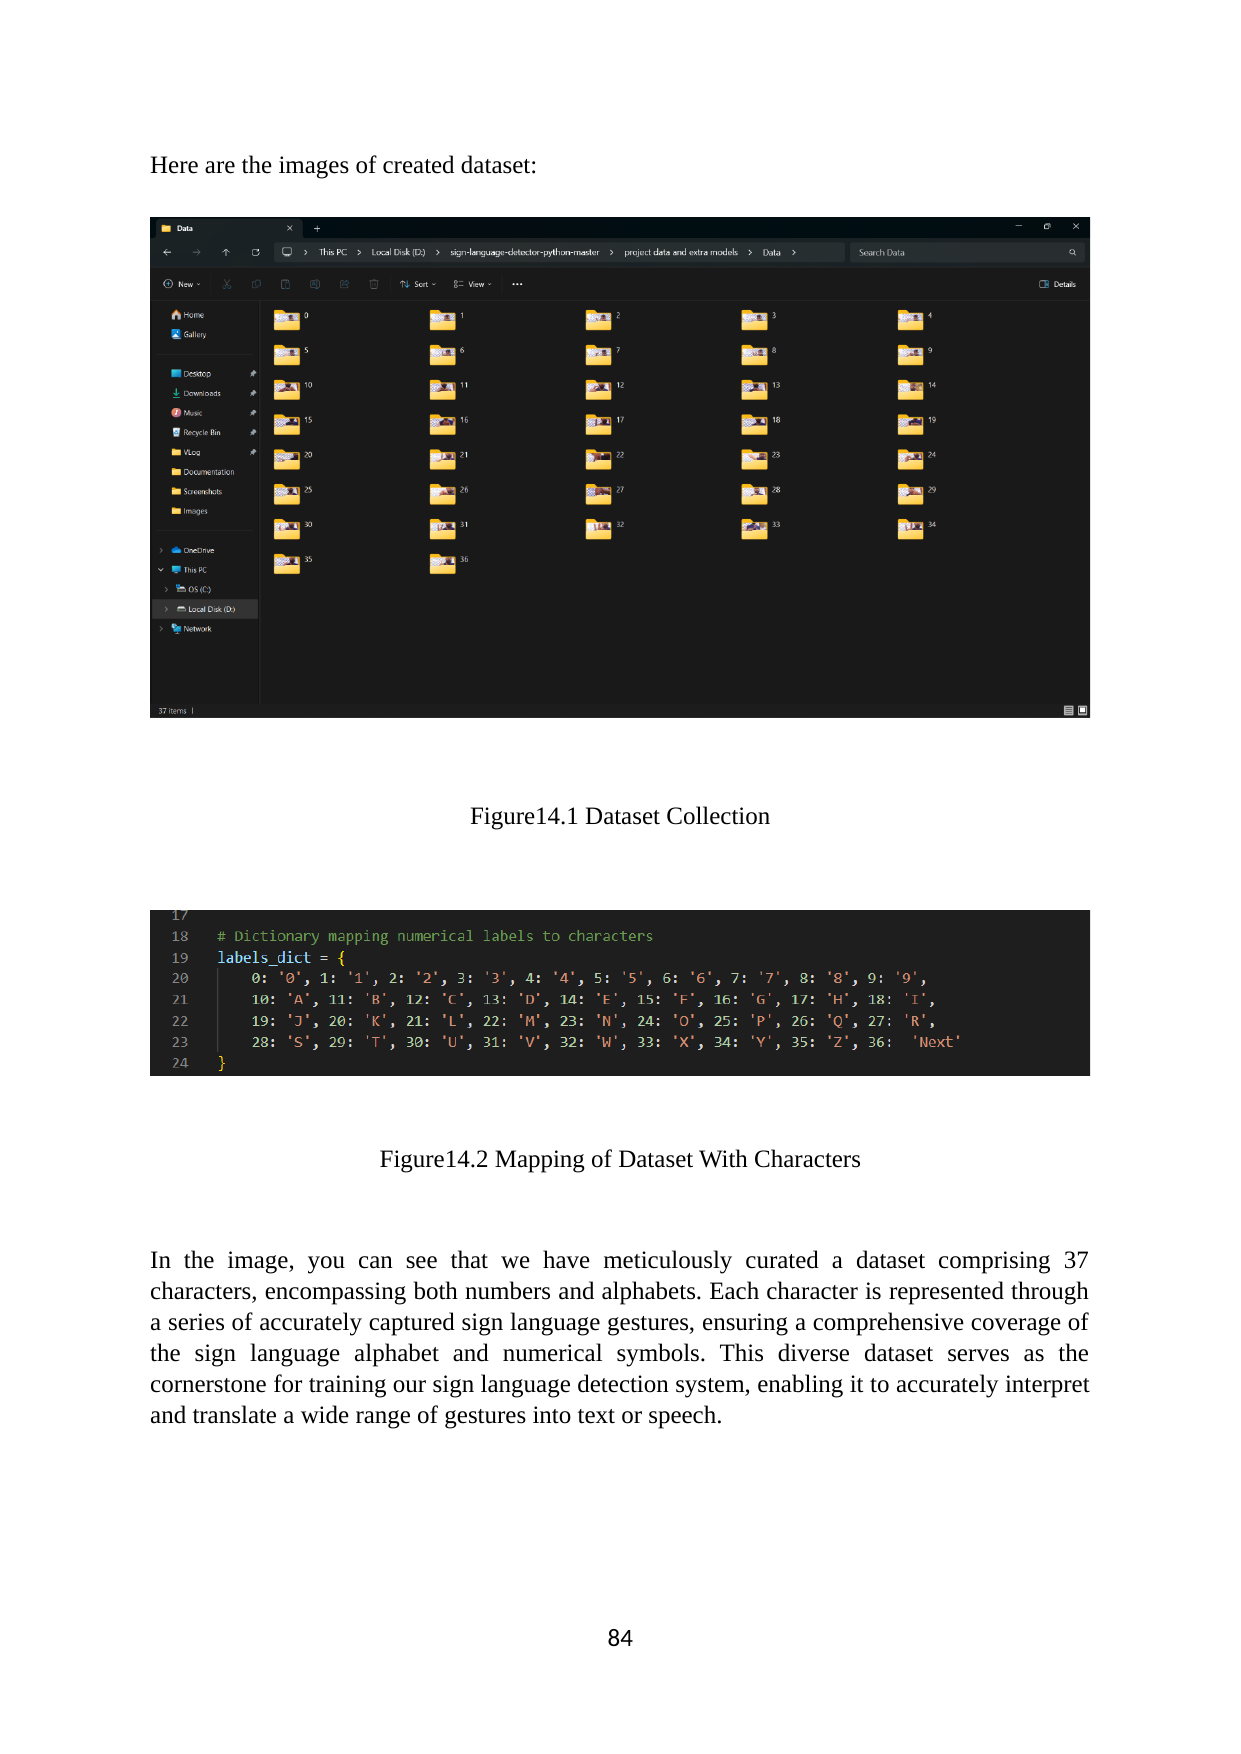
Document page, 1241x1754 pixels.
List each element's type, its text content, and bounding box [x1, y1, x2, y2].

text Figure14.1 Dataset Collection [150, 801, 1090, 830]
text In the image, you can see that we have meticulously curated a dataset comprising 37 characters, encompassing both numbers and alphabets. Each character is represented through a series of accurately captured sign language gestures, ensuring a comprehensive coverage of the sign language alphabet and numerical symbols. This diverse dataset serves as the cornerstone for training our sign language detection system, enabling it to accurately interpret and translate a wide range of gestures into text or speech. [150, 1245, 1090, 1429]
text Figure14.2 Mapping of Dataset With Characters [150, 1144, 1090, 1173]
picture [150, 910, 1091, 1076]
picture [150, 217, 1091, 718]
text Here are the images of created dataset: [150, 150, 1090, 179]
